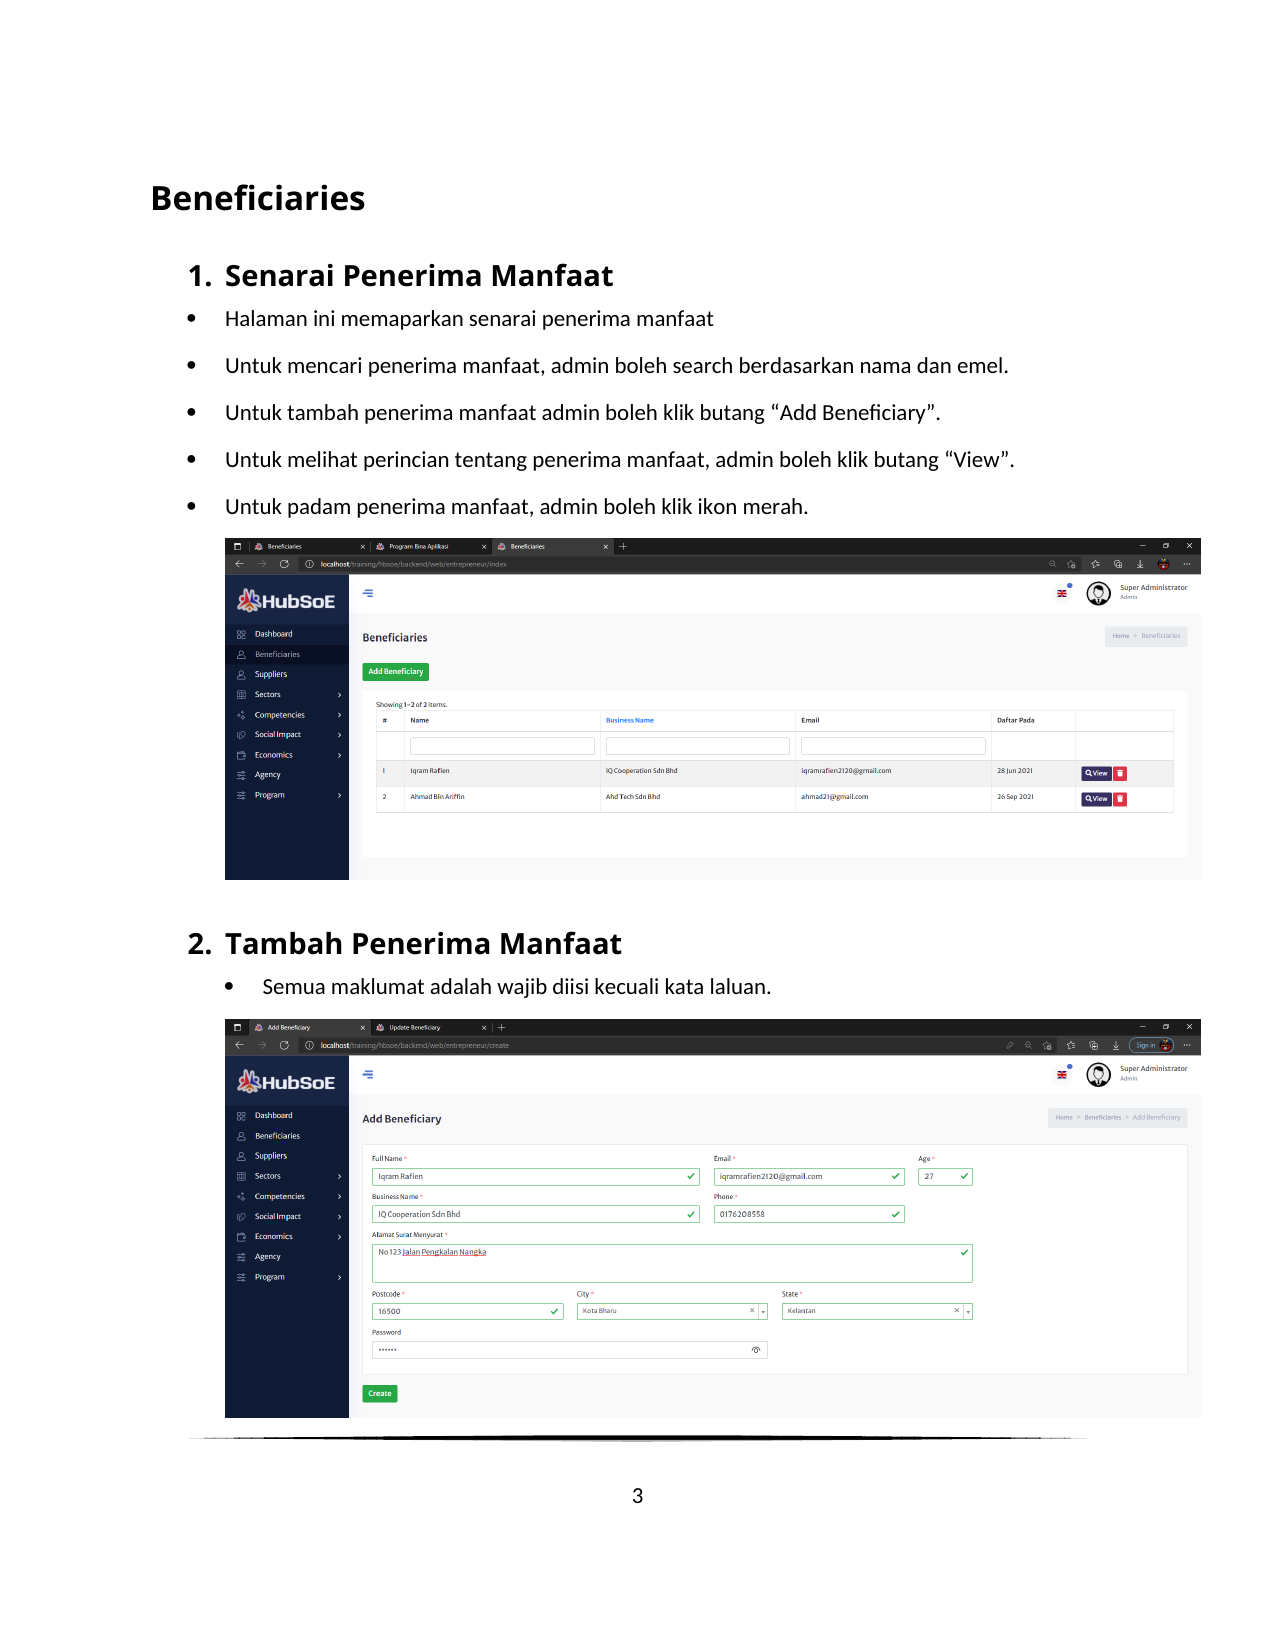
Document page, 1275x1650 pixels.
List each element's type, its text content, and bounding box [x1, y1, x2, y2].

list Semua maklumat adalah wajib diisi kecuali kata laluan. [225, 972, 1125, 1000]
subtitle Beneficiaries [150, 175, 1125, 220]
subtitle Senarai Penerima Manfaat [187, 255, 1125, 295]
list Untuk tambah penerima manfaat admin boleh klik butang “Add Beneficiary”. [187, 398, 1125, 426]
list Untuk melihat perincian tentang penerima manfaat, admin boleh klik butang “View”. [187, 445, 1125, 473]
list Halaman ini memaparkan senarai penerima manfaat [187, 304, 1125, 332]
picture [225, 538, 1201, 880]
subtitle Tambah Penerima Manfaat [187, 923, 1125, 963]
list Untuk mencari penerima manfaat, admin boleh search berdasarkan nama dan emel. [187, 351, 1125, 379]
picture [225, 1019, 1201, 1418]
picture [189, 1434, 1087, 1442]
list Untuk padam penerima manfaat, admin boleh klik ikon merah. [187, 492, 1125, 520]
